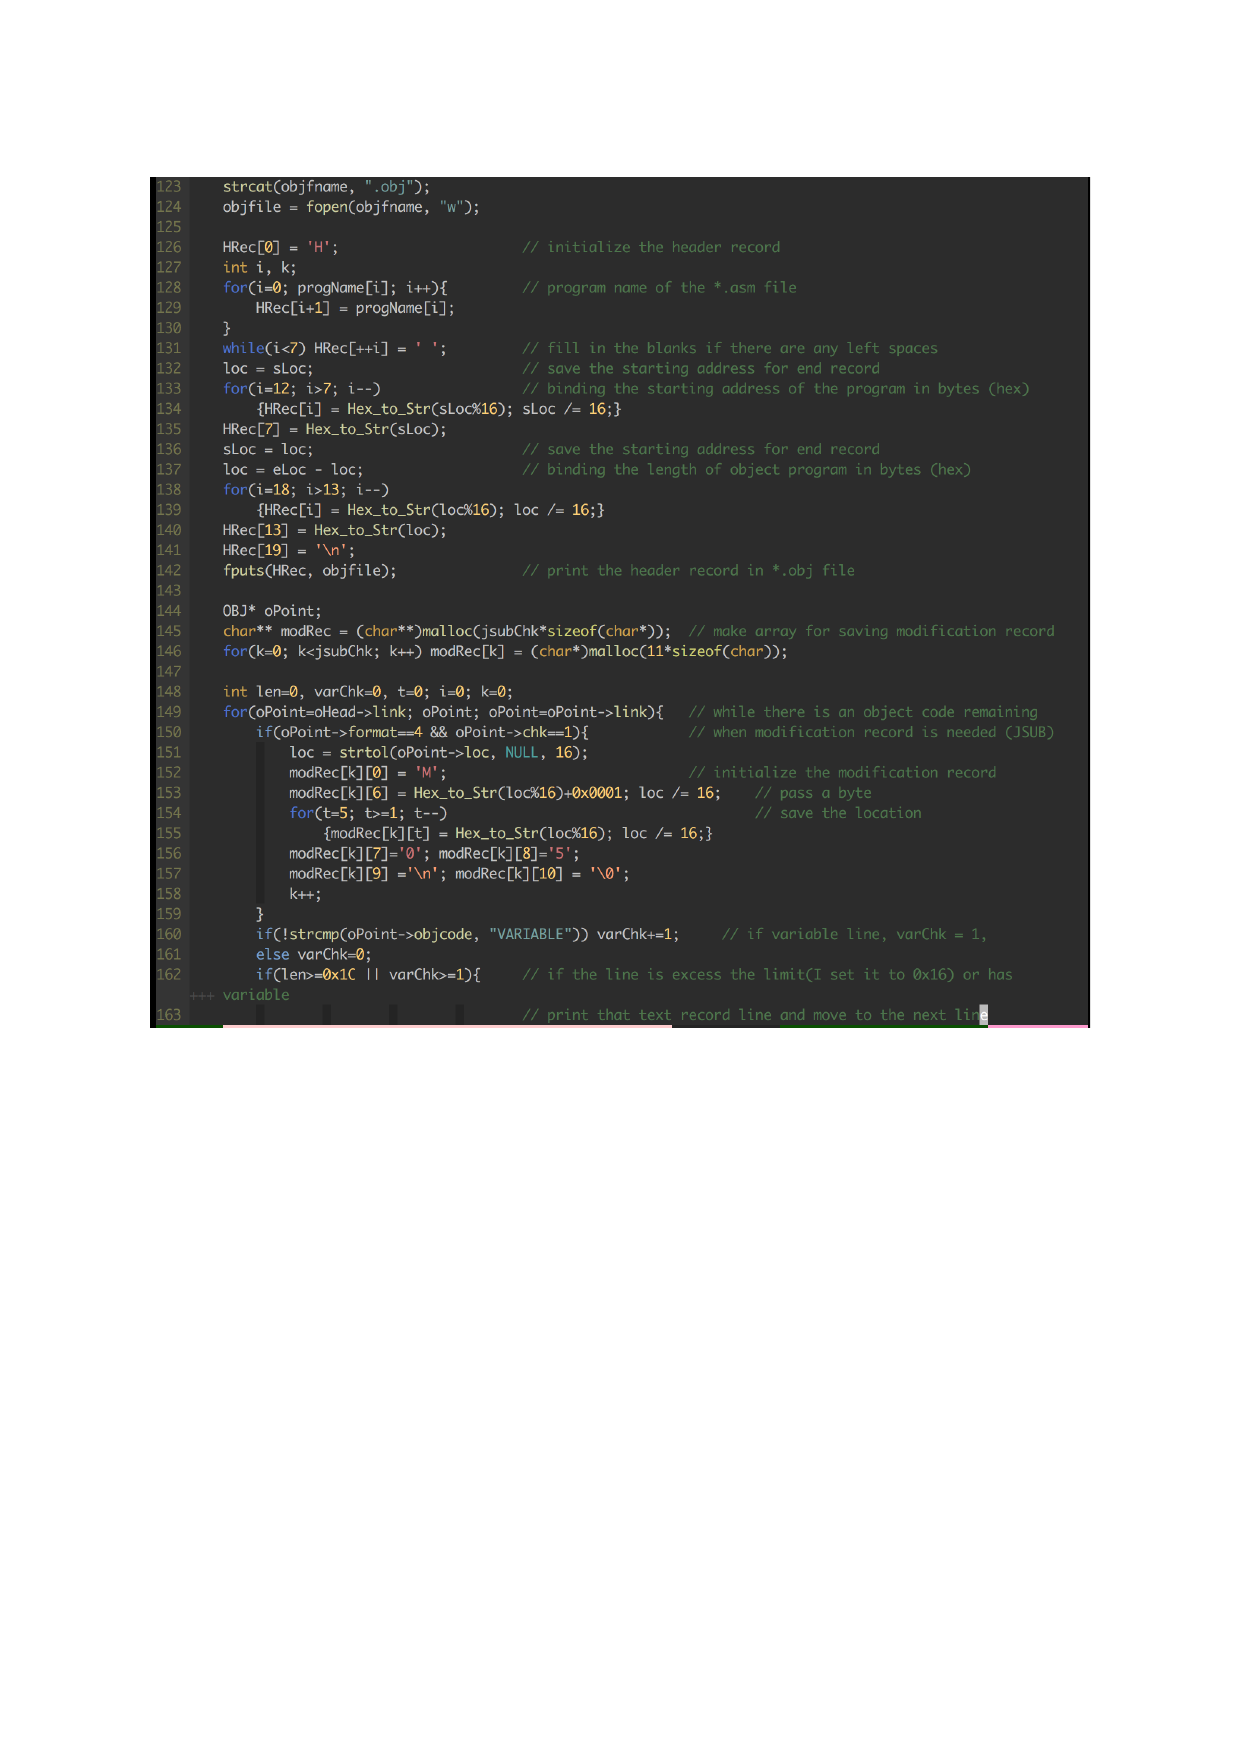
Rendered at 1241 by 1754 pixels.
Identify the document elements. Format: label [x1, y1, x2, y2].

picture [150, 177, 1091, 1028]
